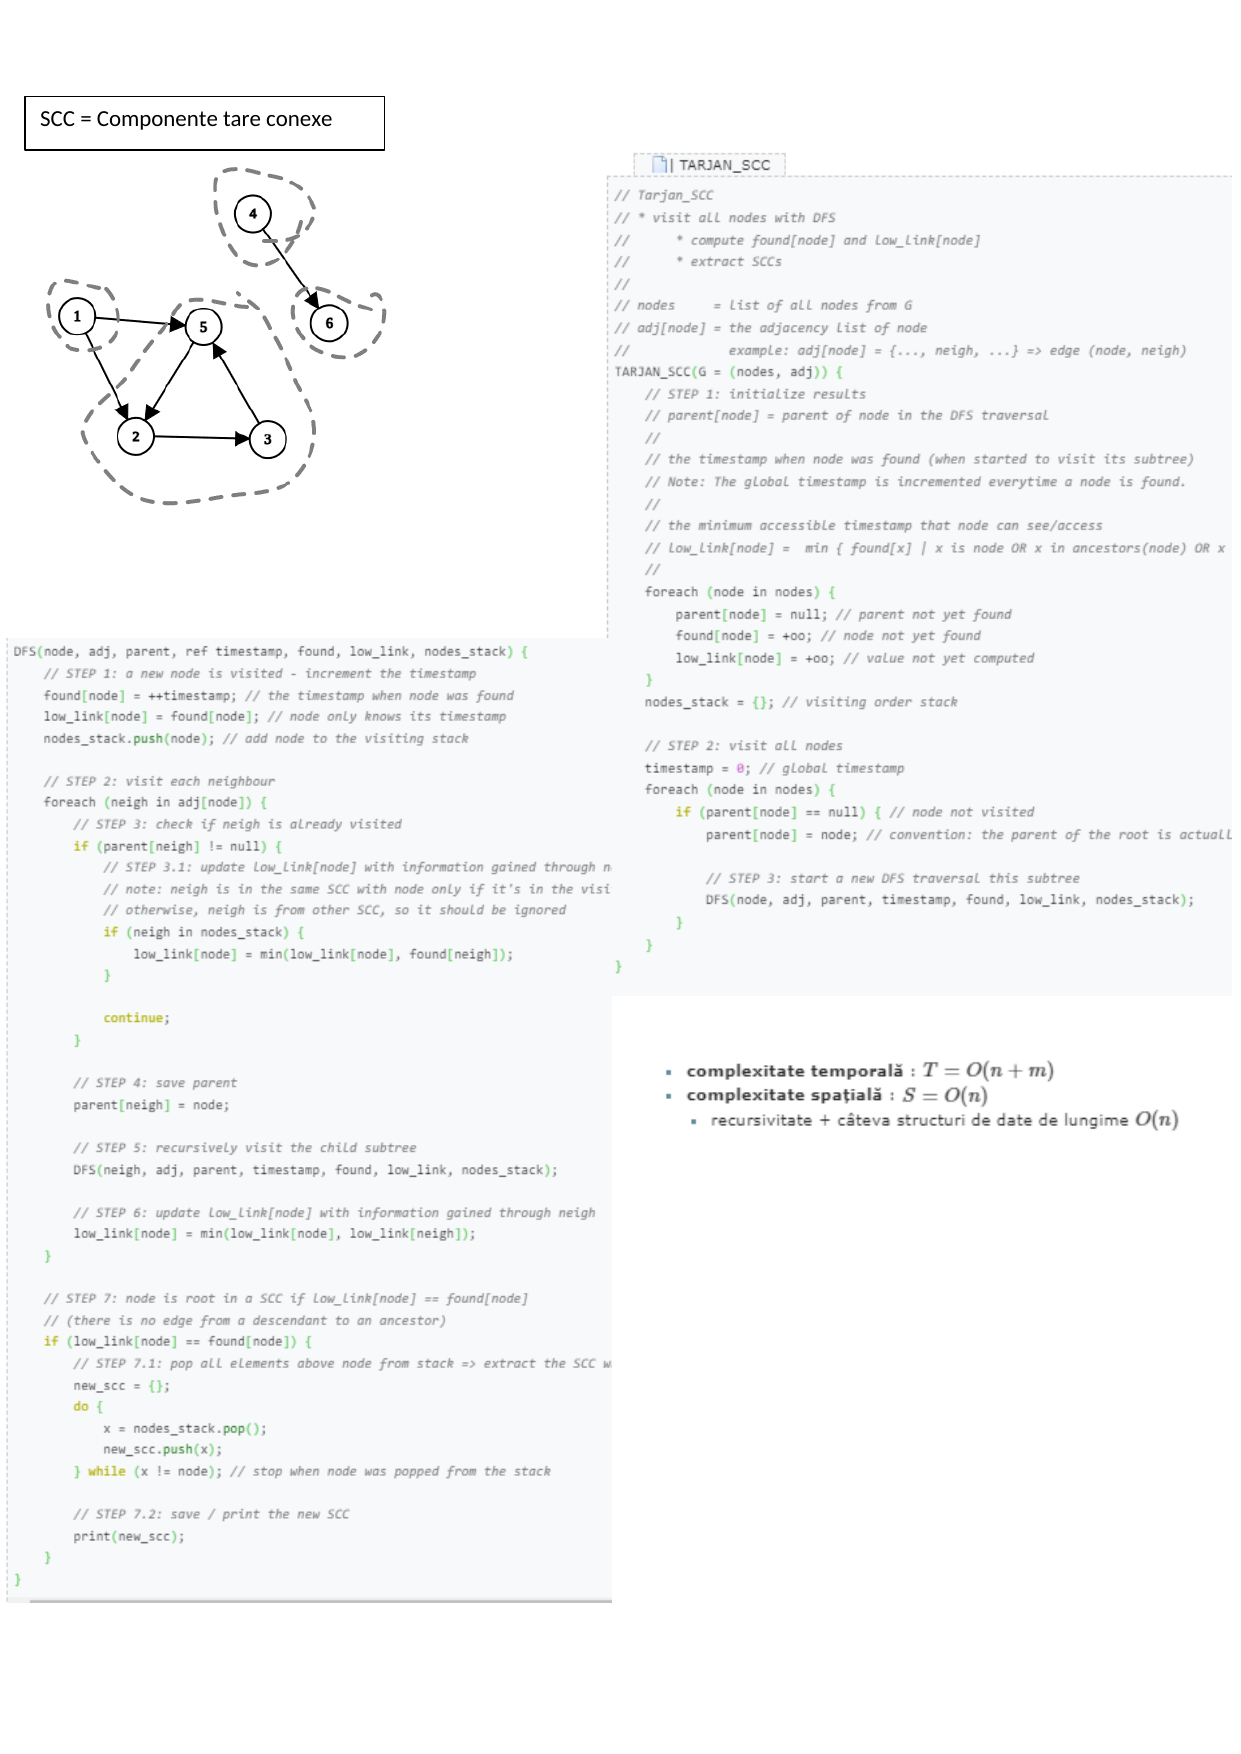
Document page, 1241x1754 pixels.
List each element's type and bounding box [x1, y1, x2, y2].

picture [4, 149, 1232, 1603]
picture [45, 159, 406, 510]
picture [654, 1053, 1194, 1137]
